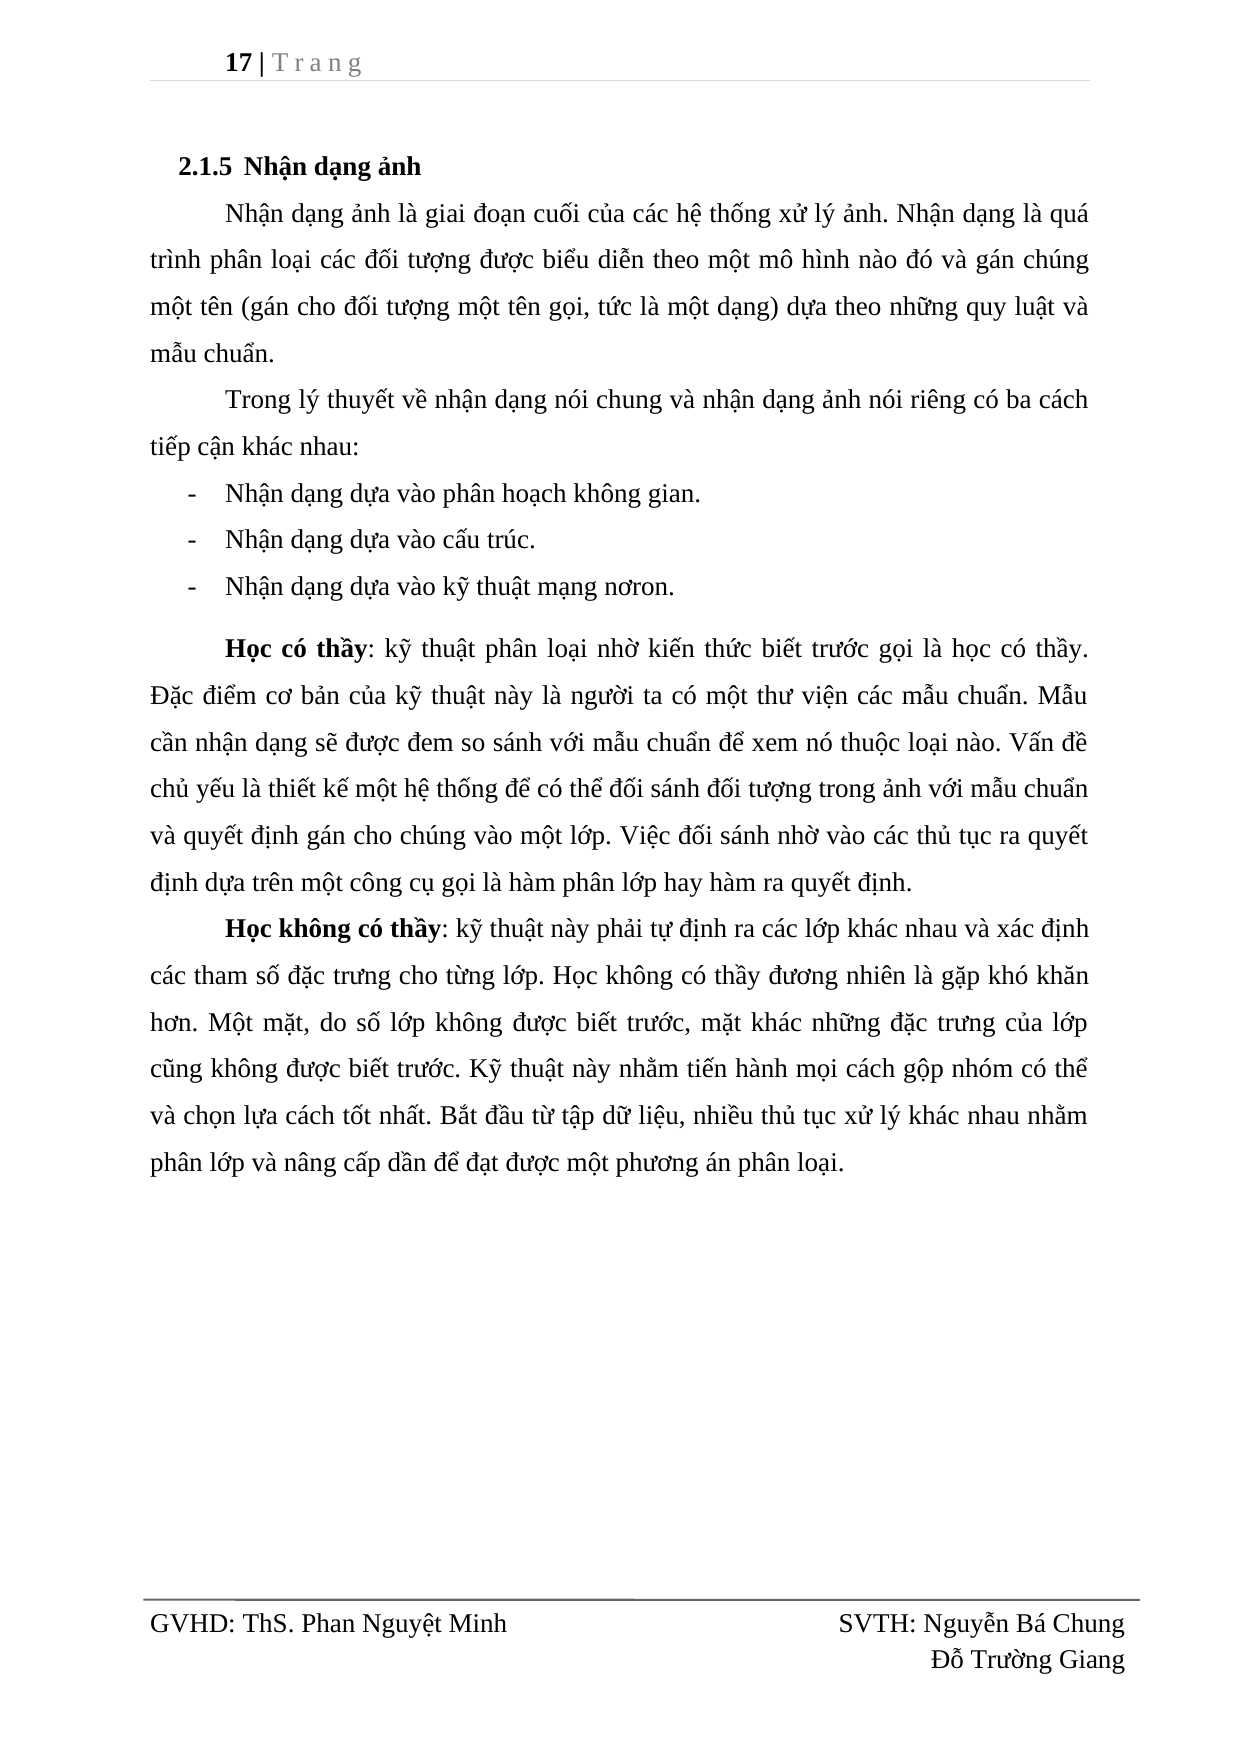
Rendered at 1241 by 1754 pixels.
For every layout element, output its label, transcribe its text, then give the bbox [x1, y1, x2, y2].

list Trong lý thuyết về nhận dạng nói chung và nhận dạng ảnh nói riêng có ba cách tiếp cận khác nhau: [150, 383, 1090, 461]
list Nhận dạng ảnh là giai đoạn cuối của các hệ thống xử lý ảnh. Nhận dạng là quá trình phân loại các đối tượng được biểu diễn theo một mô hình nào đó và gán chúng một tên (gán cho đối tượng một tên gọi, tức là một dạng) dựa theo những quy luật và mẫu chuẩn. [150, 197, 1090, 368]
list Học không có thầy: kỹ thuật này phải tự định ra các lớp khác nhau và xác định các tham số đặc trưng cho từng lớp. Học không có thầy đương nhiên là gặp khó khăn hơn. Một mặt, do số lớp không được biết trước, mặt khác những đặc trưng của lớp cũng không được biết trước. Kỹ thuật này nhằm tiến hành mọi cách gộp nhóm có thể và chọn lựa cách tốt nhất. Bắt đầu từ tập dữ liệu, nhiều thủ tục xử lý khác nhau nhằm phân lớp và nâng cấp dần để đạt được một phương án phân loại. [150, 912, 1090, 1177]
subtitle Nhận dạng ảnh [178, 150, 1090, 181]
list Nhận dạng dựa vào kỹ thuật mạng nơron. [187, 570, 1090, 601]
list Học có thầy: kỹ thuật phân loại nhờ kiến thức biết trước gọi là học có thầy. Đặc điểm cơ bản của kỹ thuật này là người ta có một thư viện các mẫu chuẩn. Mẫu cần nhận dạng sẽ được đem so sánh với mẫu chuẩn để xem nó thuộc loại nào. Vấn đề chủ yếu là thiết kế một hệ thống để có thể đối sánh đối tượng trong ảnh với mẫu chuẩn và quyết định gán cho chúng vào một lớp. Việc đối sánh nhờ vào các thủ tục ra quyết định dựa trên một công cụ gọi là hàm phân lớp hay hàm ra quyết định. [150, 632, 1090, 897]
list Nhận dạng dựa vào phân hoạch không gian. [187, 477, 1090, 508]
list Nhận dạng dựa vào cấu trúc. [187, 523, 1090, 554]
